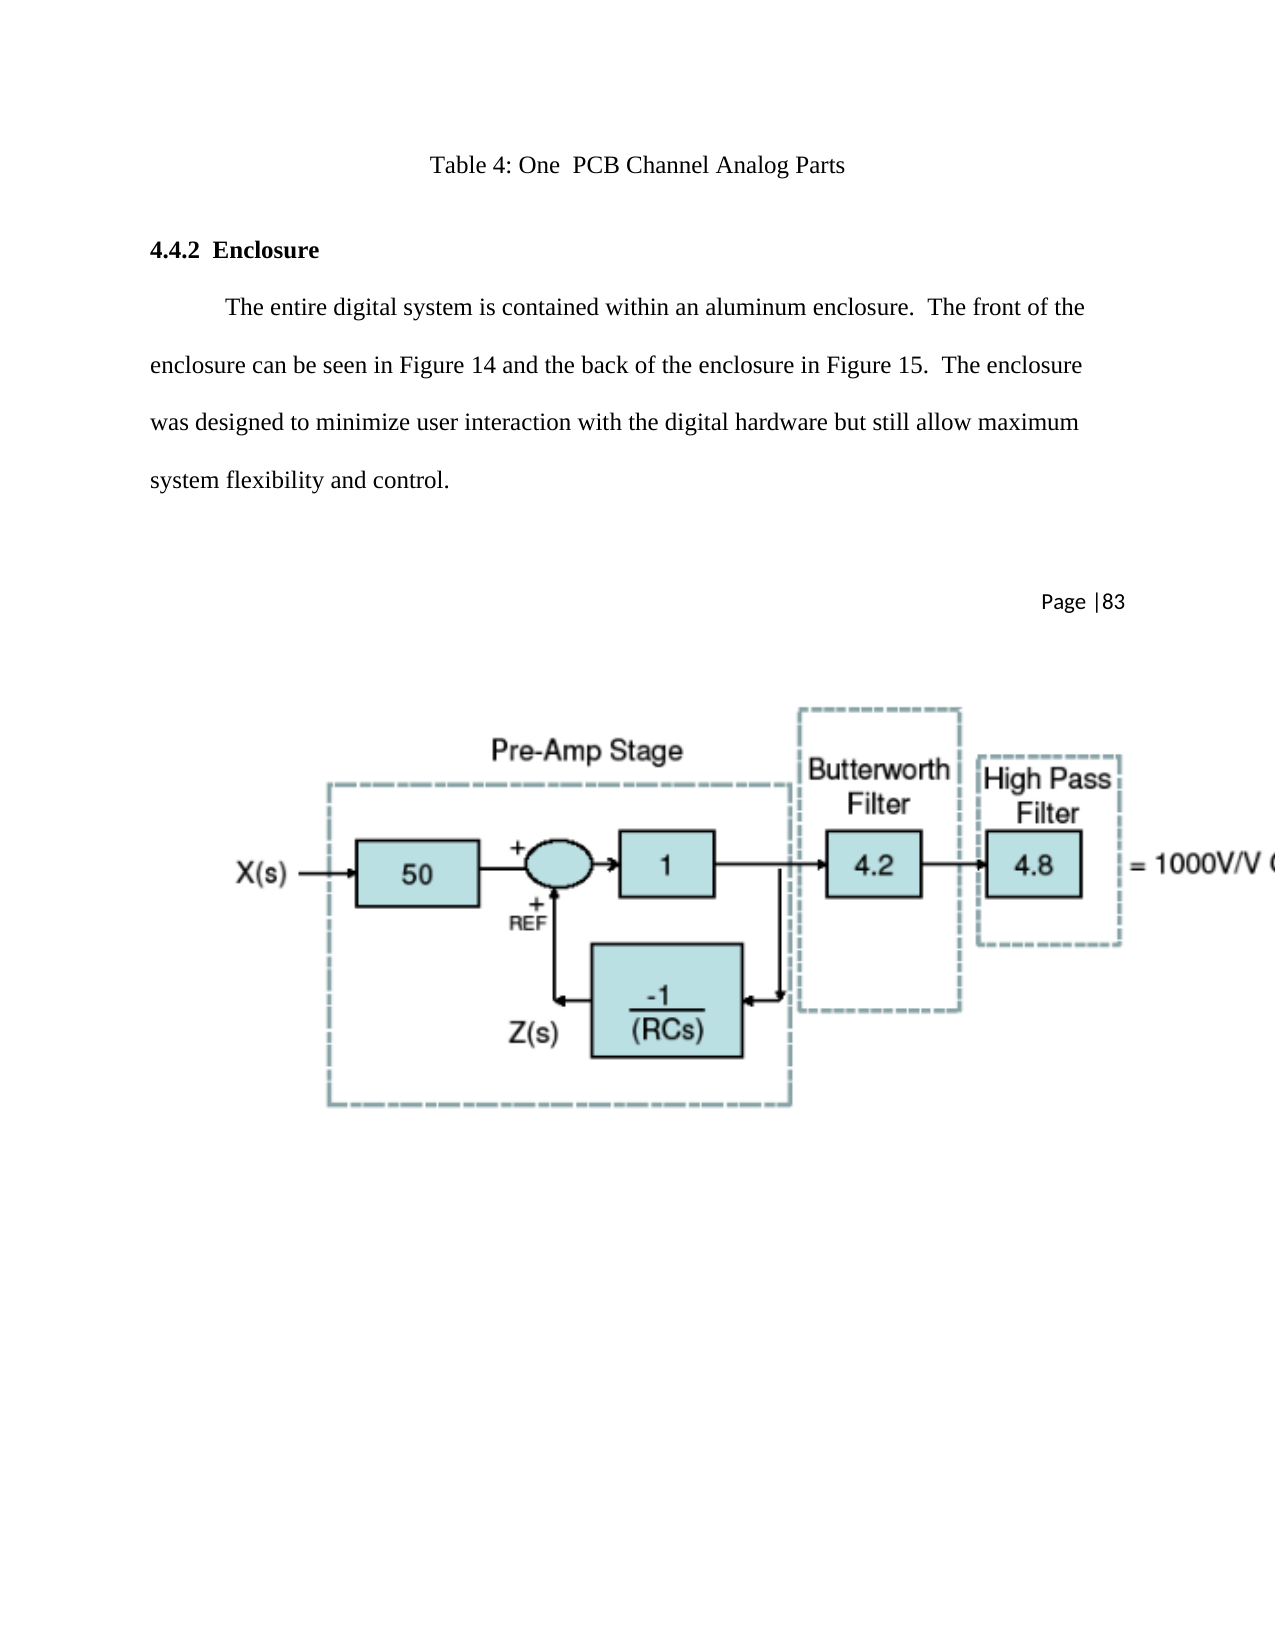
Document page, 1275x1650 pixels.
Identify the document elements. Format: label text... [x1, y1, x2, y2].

subtitle 4.4.2 Enclosure [150, 235, 1125, 263]
text The entire digital system is contained within an aluminum enclosure. The front of the enclosure can be seen in Figure 14 and the back of the enclosure in Figure 15. The enclosure was designed to minimize user interaction with the digital hardware but still allow maximum system flexibility and control. [150, 292, 1125, 493]
text Table 4: One PCB Channel Analog Parts [150, 150, 1125, 179]
